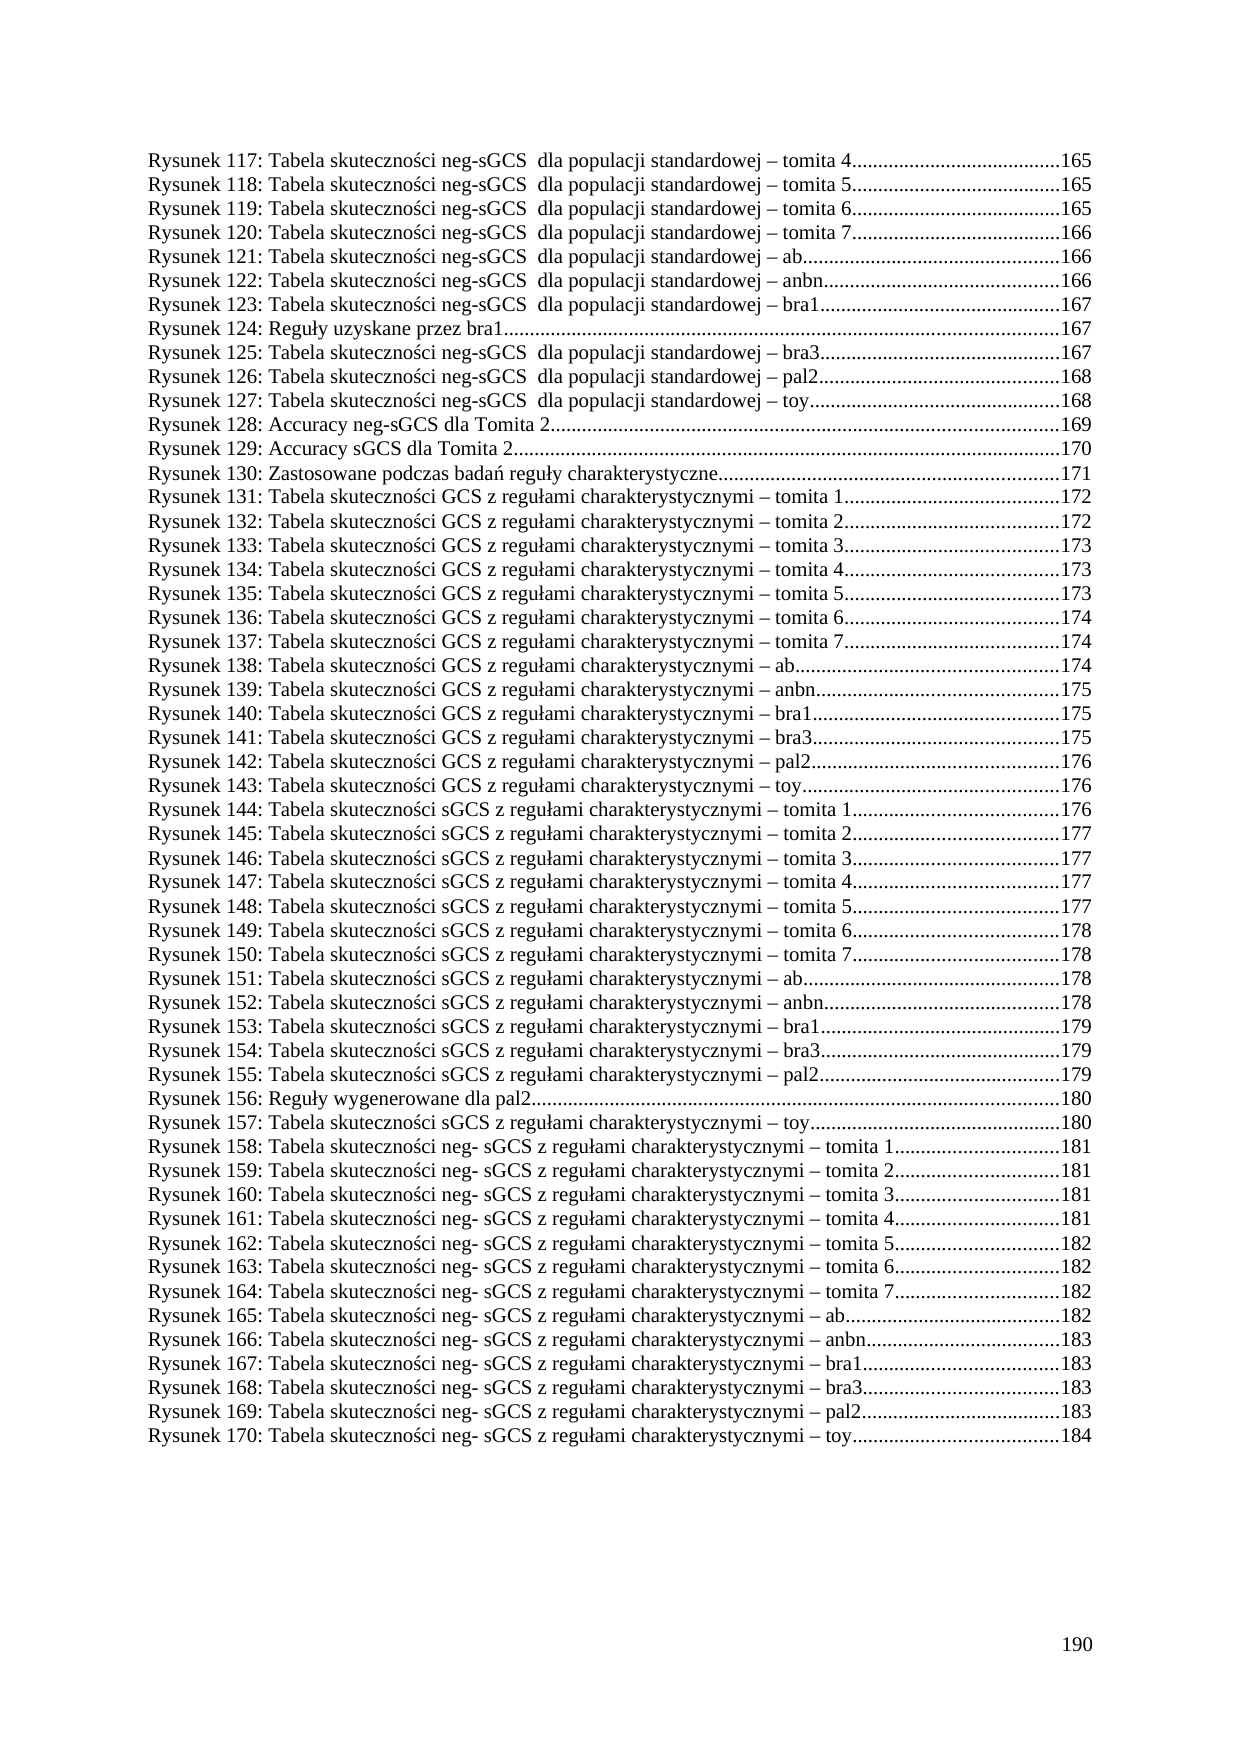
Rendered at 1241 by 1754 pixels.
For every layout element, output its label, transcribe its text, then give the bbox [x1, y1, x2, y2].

text Rysunek 126: Tabela skuteczności neg-sGCS dla populacji standardowej – pal2 168 [148, 364, 1093, 388]
text Rysunek 157: Tabela skuteczności sGCS z regułami charakterystycznymi – toy 180 [148, 1110, 1093, 1134]
text Rysunek 127: Tabela skuteczności neg-sGCS dla populacji standardowej – toy 168 [148, 388, 1093, 412]
text Rysunek 140: Tabela skuteczności GCS z regułami charakterystycznymi – bra1 175 [148, 701, 1093, 725]
text Rysunek 124: Reguły uzyskane przez bra1 167 [148, 316, 1093, 340]
text Rysunek 159: Tabela skuteczności neg- sGCS z regułami charakterystycznymi – tomita 2 181 [148, 1158, 1093, 1182]
text Rysunek 150: Tabela skuteczności sGCS z regułami charakterystycznymi – tomita 7 178 [148, 942, 1093, 966]
text Rysunek 136: Tabela skuteczności GCS z regułami charakterystycznymi – tomita 6 174 [148, 605, 1093, 629]
text Rysunek 167: Tabela skuteczności neg- sGCS z regułami charakterystycznymi – bra1 183 [148, 1351, 1093, 1375]
text Rysunek 155: Tabela skuteczności sGCS z regułami charakterystycznymi – pal2 179 [148, 1062, 1093, 1086]
text Rysunek 162: Tabela skuteczności neg- sGCS z regułami charakterystycznymi – tomita 5 182 [148, 1230, 1093, 1254]
text Rysunek 122: Tabela skuteczności neg-sGCS dla populacji standardowej – anbn 166 [148, 268, 1093, 292]
text Rysunek 142: Tabela skuteczności GCS z regułami charakterystycznymi – pal2 176 [148, 749, 1093, 773]
text Rysunek 125: Tabela skuteczności neg-sGCS dla populacji standardowej – bra3 167 [148, 340, 1093, 364]
text Rysunek 141: Tabela skuteczności GCS z regułami charakterystycznymi – bra3 175 [148, 725, 1093, 749]
text Rysunek 128: Accuracy neg-sGCS dla Tomita 2 169 [148, 412, 1093, 436]
text Rysunek 138: Tabela skuteczności GCS z regułami charakterystycznymi – ab 174 [148, 653, 1093, 677]
text Rysunek 120: Tabela skuteczności neg-sGCS dla populacji standardowej – tomita 7 166 [148, 220, 1093, 244]
text Rysunek 169: Tabela skuteczności neg- sGCS z regułami charakterystycznymi – pal2 183 [148, 1399, 1093, 1423]
text Rysunek 137: Tabela skuteczności GCS z regułami charakterystycznymi – tomita 7 174 [148, 629, 1093, 653]
text Rysunek 118: Tabela skuteczności neg-sGCS dla populacji standardowej – tomita 5 165 [148, 172, 1093, 196]
text Rysunek 149: Tabela skuteczności sGCS z regułami charakterystycznymi – tomita 6 178 [148, 918, 1093, 942]
text Rysunek 129: Accuracy sGCS dla Tomita 2 170 [148, 436, 1093, 460]
text Rysunek 153: Tabela skuteczności sGCS z regułami charakterystycznymi – bra1 179 [148, 1014, 1093, 1038]
text Rysunek 145: Tabela skuteczności sGCS z regułami charakterystycznymi – tomita 2 177 [148, 821, 1093, 845]
text Rysunek 158: Tabela skuteczności neg- sGCS z regułami charakterystycznymi – tomita 1 181 [148, 1134, 1093, 1158]
text Rysunek 135: Tabela skuteczności GCS z regułami charakterystycznymi – tomita 5 173 [148, 581, 1093, 605]
text Rysunek 147: Tabela skuteczności sGCS z regułami charakterystycznymi – tomita 4 177 [148, 869, 1093, 893]
text Rysunek 139: Tabela skuteczności GCS z regułami charakterystycznymi – anbn 175 [148, 677, 1093, 701]
text Rysunek 160: Tabela skuteczności neg- sGCS z regułami charakterystycznymi – tomita 3 181 [148, 1182, 1093, 1206]
text Rysunek 134: Tabela skuteczności GCS z regułami charakterystycznymi – tomita 4 173 [148, 557, 1093, 581]
text Rysunek 144: Tabela skuteczności sGCS z regułami charakterystycznymi – tomita 1 176 [148, 797, 1093, 821]
text Rysunek 152: Tabela skuteczności sGCS z regułami charakterystycznymi – anbn 178 [148, 990, 1093, 1014]
text Rysunek 161: Tabela skuteczności neg- sGCS z regułami charakterystycznymi – tomita 4 181 [148, 1206, 1093, 1230]
text Rysunek 170: Tabela skuteczności neg- sGCS z regułami charakterystycznymi – toy 184 [148, 1423, 1093, 1447]
text Rysunek 146: Tabela skuteczności sGCS z regułami charakterystycznymi – tomita 3 177 [148, 845, 1093, 869]
text Rysunek 154: Tabela skuteczności sGCS z regułami charakterystycznymi – bra3 179 [148, 1038, 1093, 1062]
text Rysunek 168: Tabela skuteczności neg- sGCS z regułami charakterystycznymi – bra3 183 [148, 1375, 1093, 1399]
text Rysunek 165: Tabela skuteczności neg- sGCS z regułami charakterystycznymi – ab 182 [148, 1303, 1093, 1327]
text Rysunek 151: Tabela skuteczności sGCS z regułami charakterystycznymi – ab 178 [148, 966, 1093, 990]
text Rysunek 156: Reguły wygenerowane dla pal2 180 [148, 1086, 1093, 1110]
text Rysunek 163: Tabela skuteczności neg- sGCS z regułami charakterystycznymi – tomita 6 182 [148, 1254, 1093, 1278]
text Rysunek 123: Tabela skuteczności neg-sGCS dla populacji standardowej – bra1 167 [148, 292, 1093, 316]
text Rysunek 148: Tabela skuteczności sGCS z regułami charakterystycznymi – tomita 5 177 [148, 893, 1093, 918]
text Rysunek 117: Tabela skuteczności neg-sGCS dla populacji standardowej – tomita 4 165 [148, 148, 1093, 172]
text Rysunek 119: Tabela skuteczności neg-sGCS dla populacji standardowej – tomita 6 165 [148, 196, 1093, 220]
text Rysunek 166: Tabela skuteczności neg- sGCS z regułami charakterystycznymi – anbn 183 [148, 1327, 1093, 1351]
text Rysunek 132: Tabela skuteczności GCS z regułami charakterystycznymi – tomita 2 172 [148, 508, 1093, 533]
text Rysunek 131: Tabela skuteczności GCS z regułami charakterystycznymi – tomita 1 172 [148, 484, 1093, 508]
text Rysunek 133: Tabela skuteczności GCS z regułami charakterystycznymi – tomita 3 173 [148, 533, 1093, 557]
text Rysunek 130: Zastosowane podczas badań reguły charakterystyczne 171 [148, 460, 1093, 484]
text Rysunek 143: Tabela skuteczności GCS z regułami charakterystycznymi – toy 176 [148, 773, 1093, 797]
text Rysunek 164: Tabela skuteczności neg- sGCS z regułami charakterystycznymi – tomita 7 182 [148, 1278, 1093, 1303]
text Rysunek 121: Tabela skuteczności neg-sGCS dla populacji standardowej – ab 166 [148, 244, 1093, 268]
